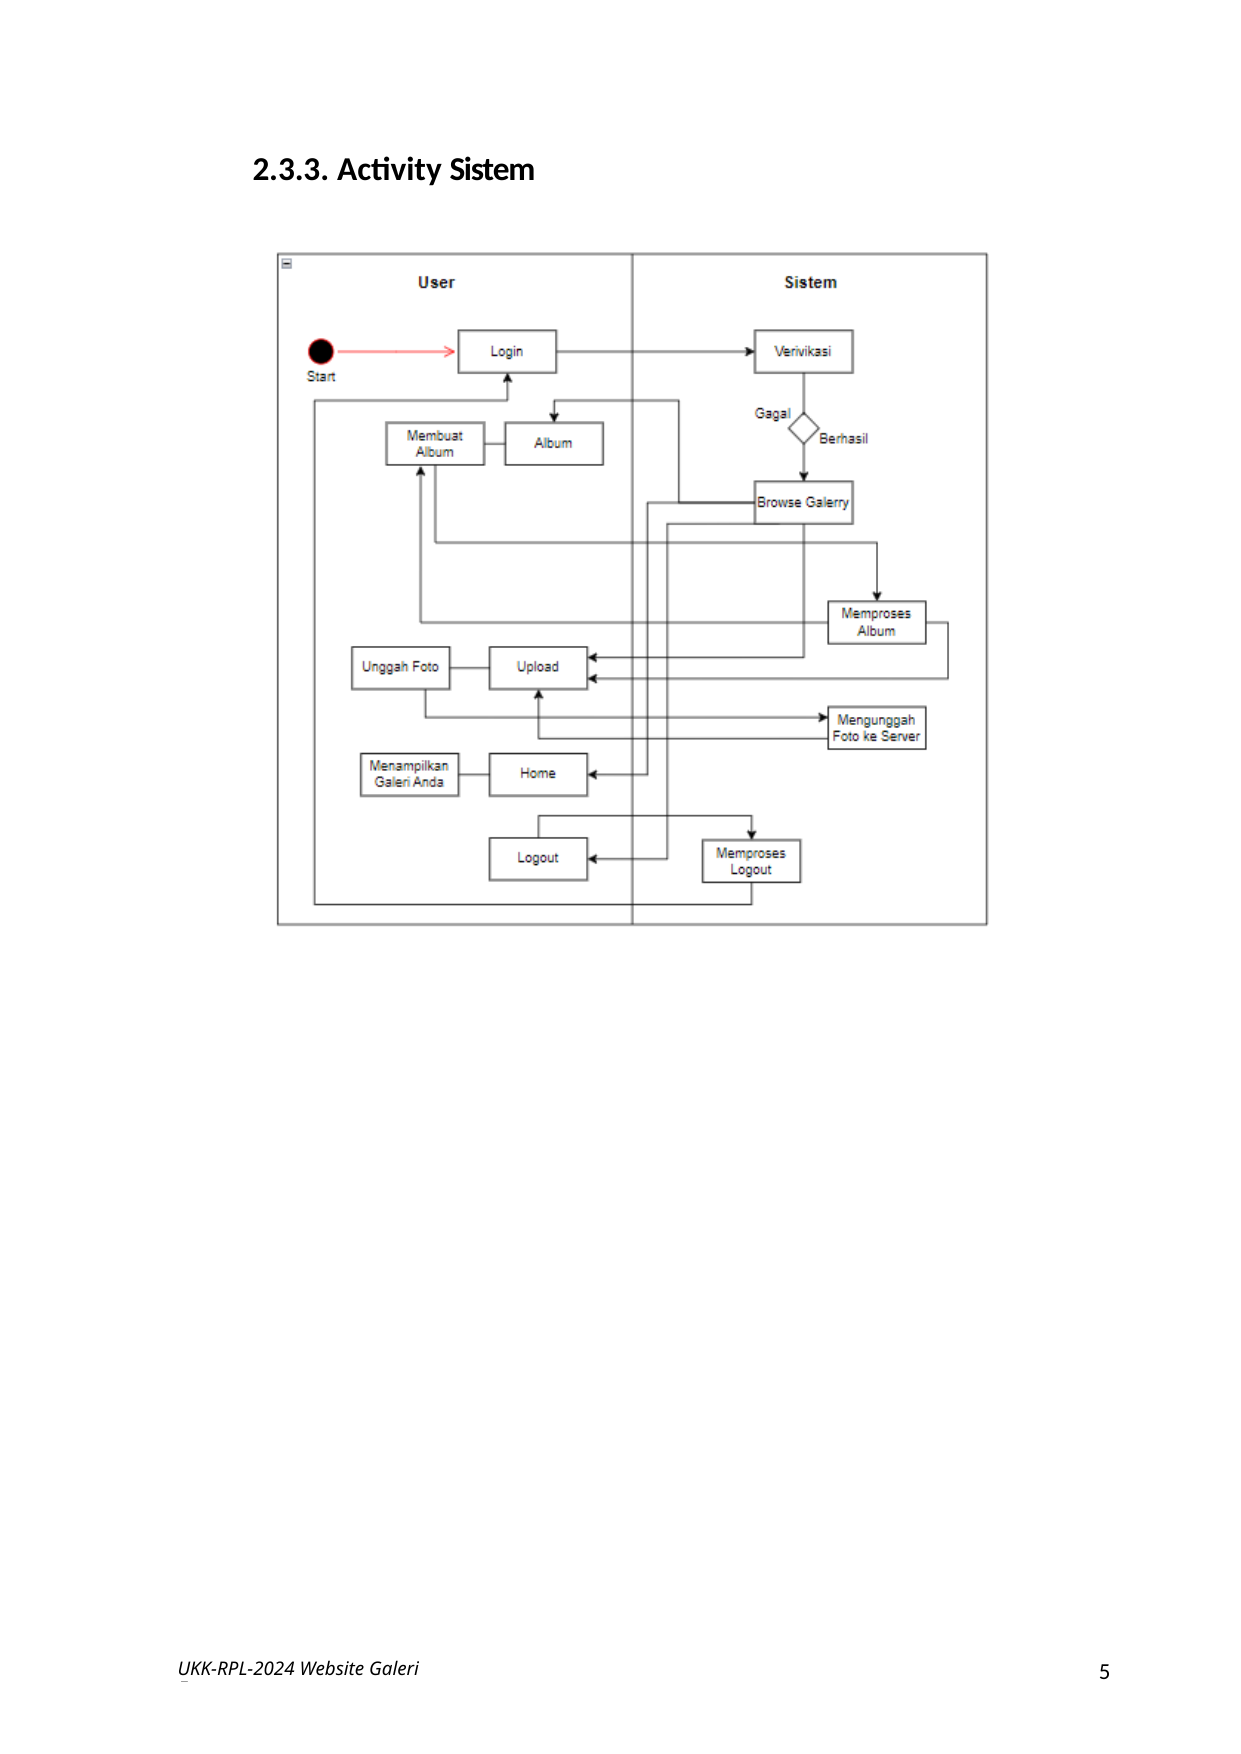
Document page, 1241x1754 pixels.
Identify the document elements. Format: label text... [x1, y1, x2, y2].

picture [243, 232, 1060, 944]
subtitle Activity Sistem [252, 148, 1196, 188]
